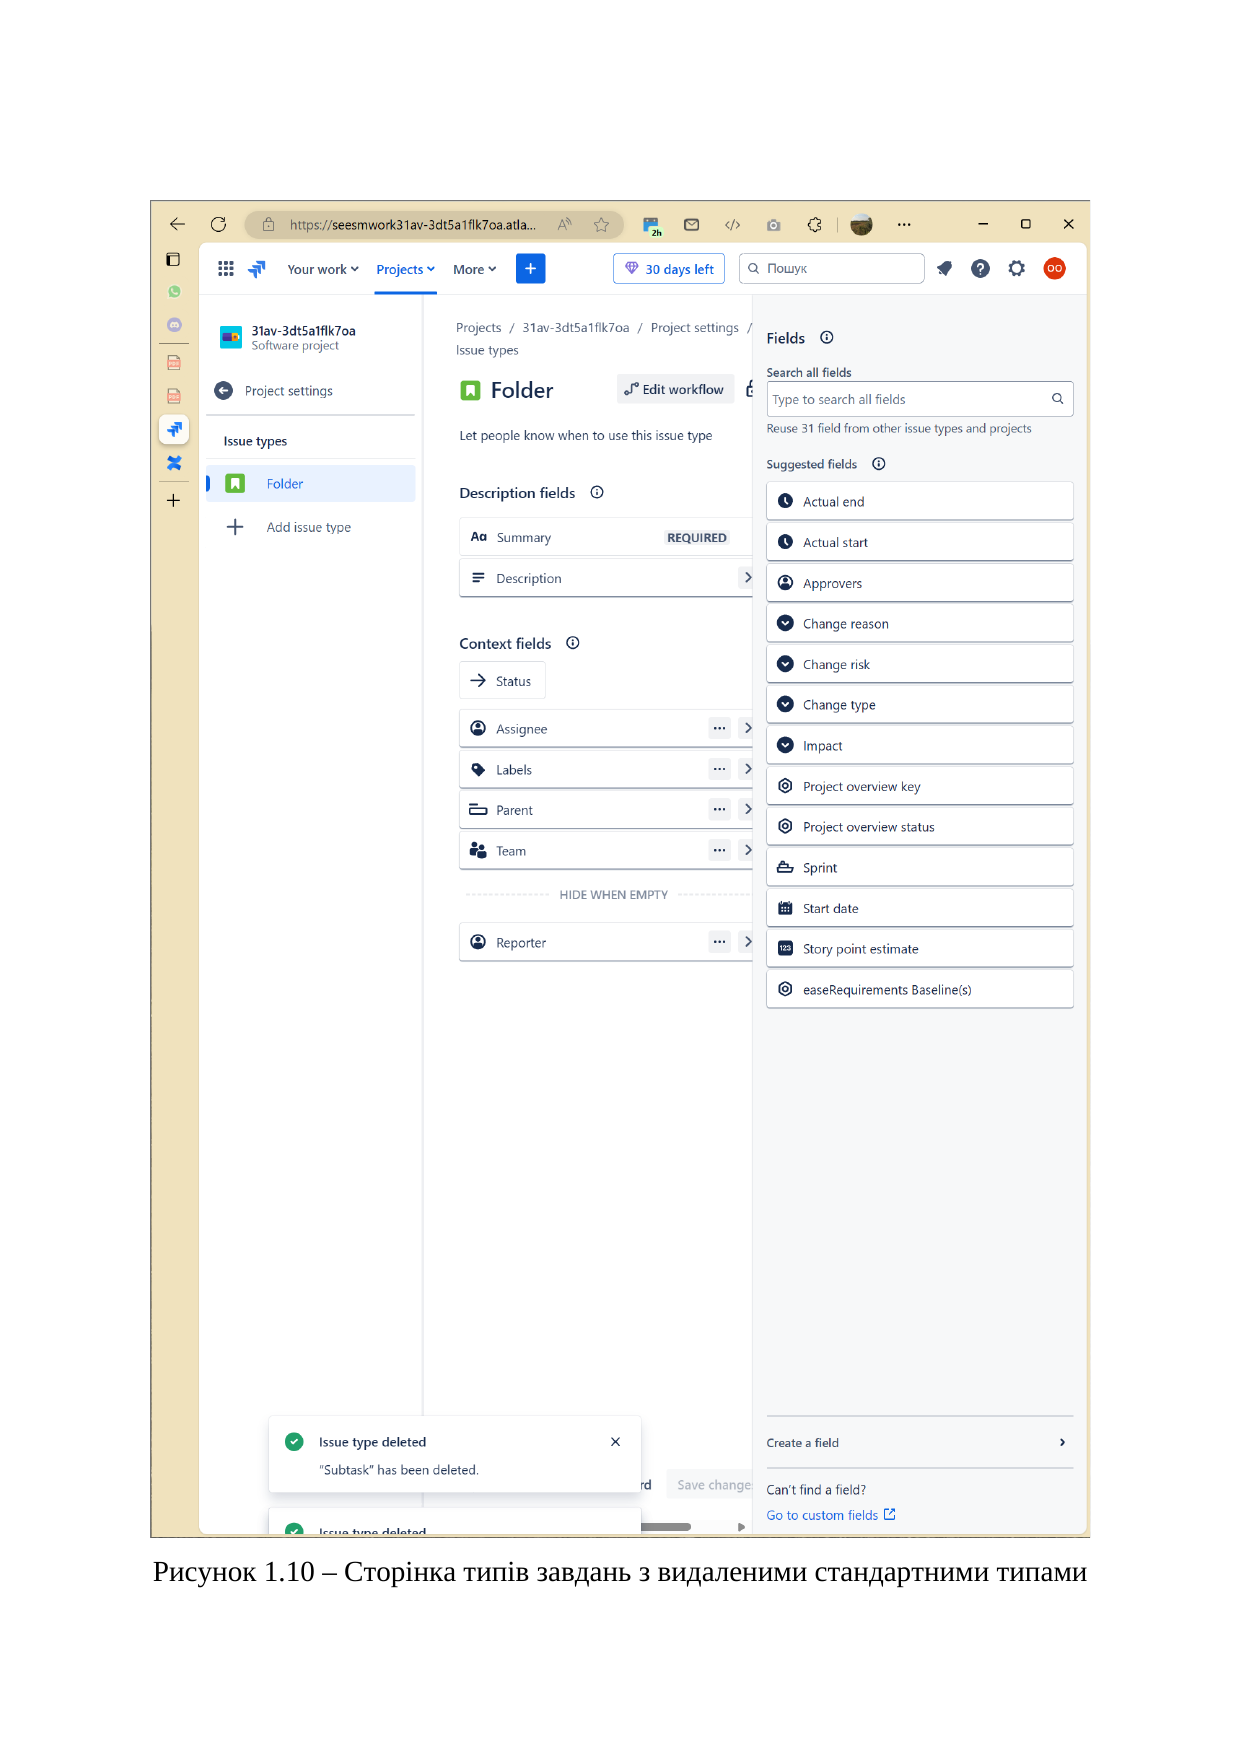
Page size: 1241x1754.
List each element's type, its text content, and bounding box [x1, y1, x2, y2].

text Рисунок 1.10 – Сторінка типів завдань з видаленими стандартними типами [150, 1554, 1090, 1588]
picture [150, 200, 1091, 1538]
